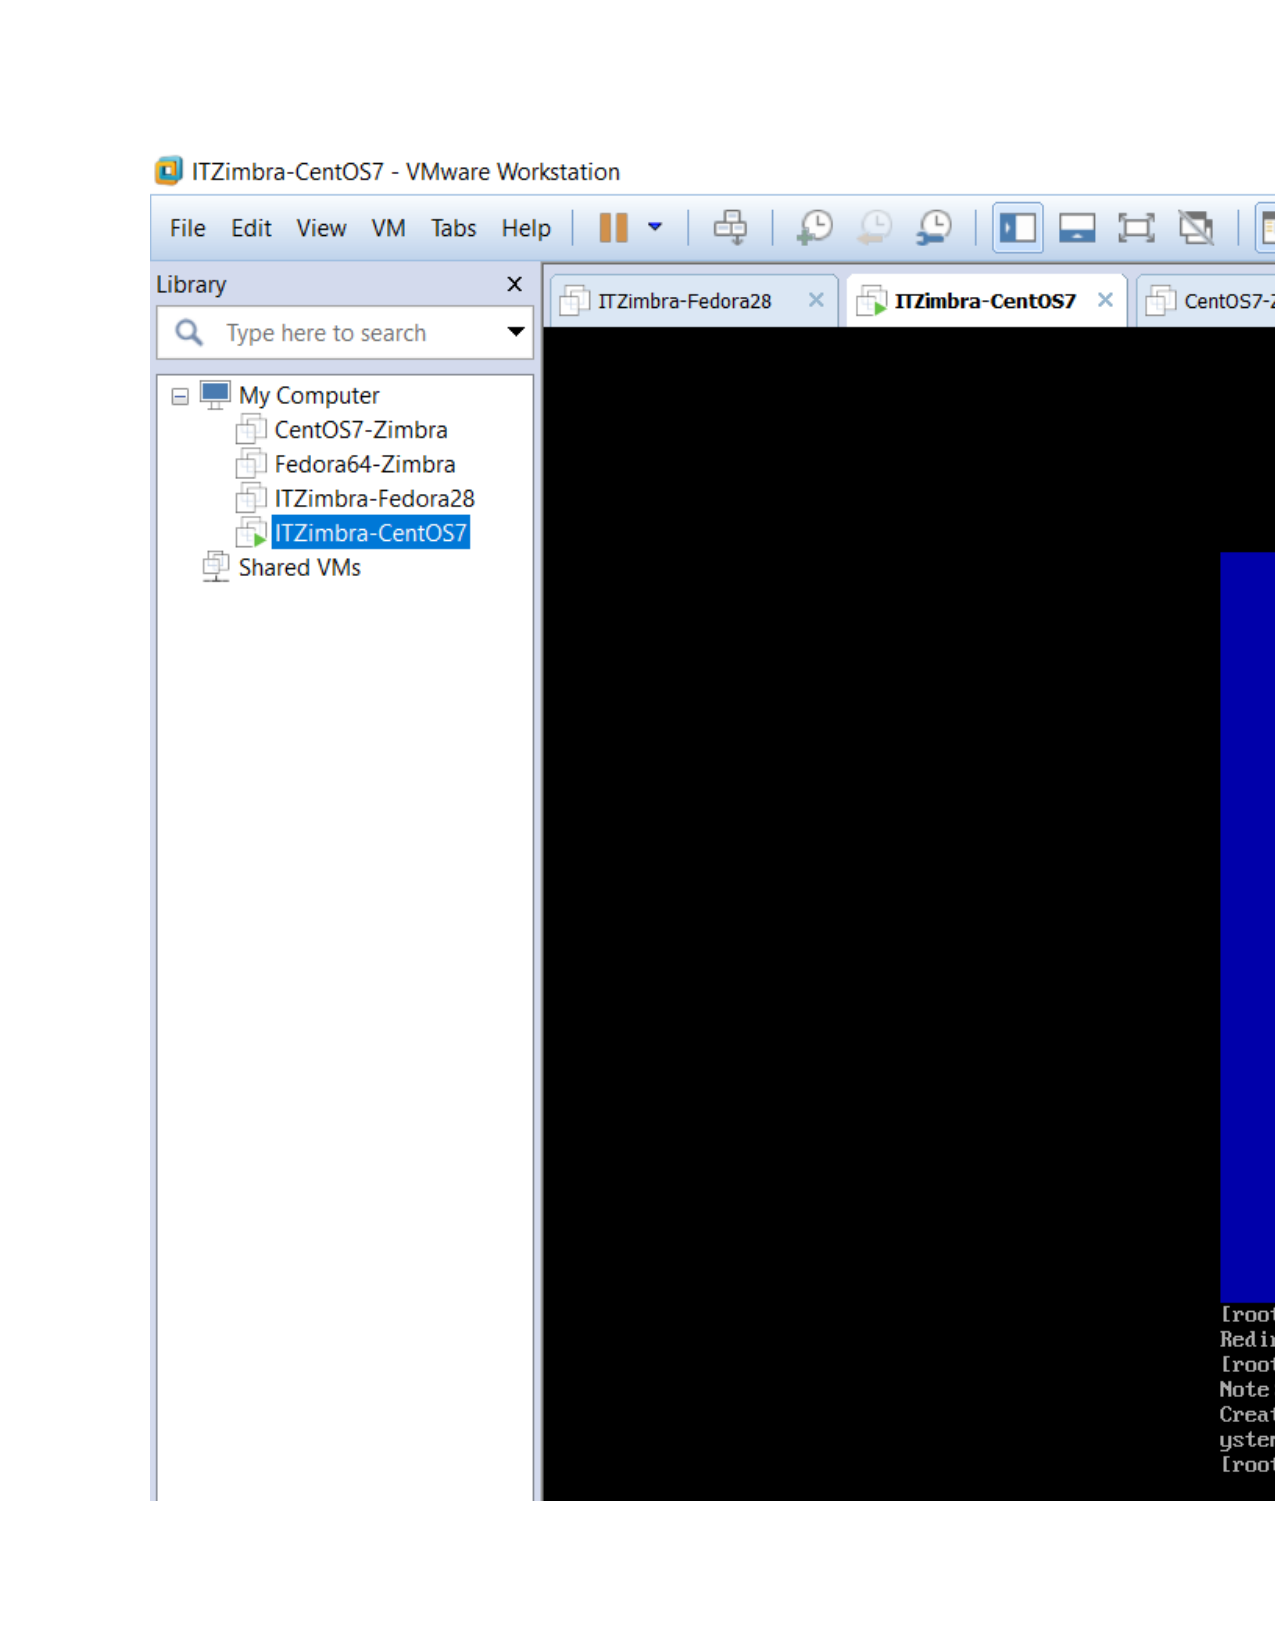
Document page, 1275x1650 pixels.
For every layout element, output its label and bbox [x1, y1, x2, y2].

picture [150, 150, 1275, 1501]
